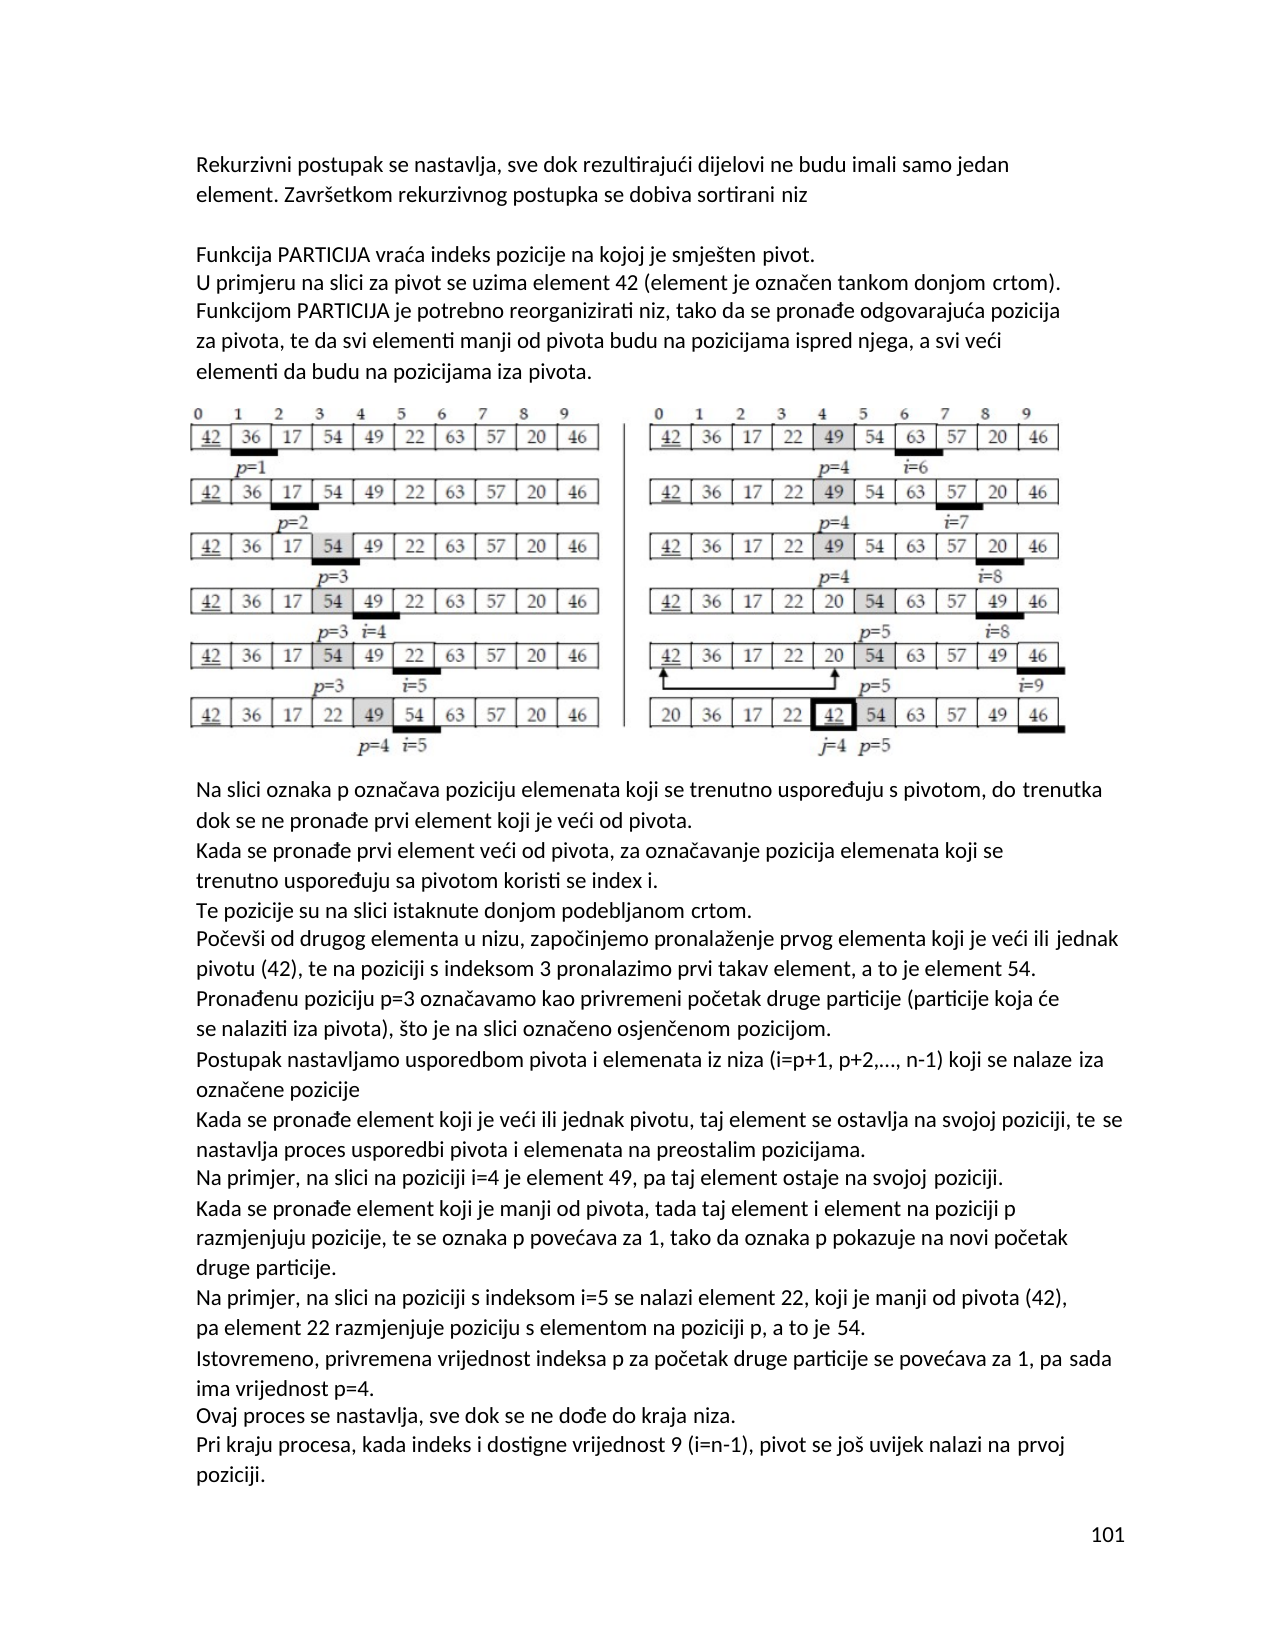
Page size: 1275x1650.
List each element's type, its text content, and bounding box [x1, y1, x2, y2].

text Kada se pronađe prvi element veći od pivota, za označavanje pozicija elemenata koji se trenutno uspoređuju sa pivotom koristi se index i. [196, 836, 1085, 894]
text pivotu (42), te na poziciji s indeksom 3 pronalazimo prvi takav element, a to je element 54. [196, 954, 1137, 982]
text Rekurzivni postupak se nastavlja, sve dok rezultirajući dijelovi ne budu imali samo jedan element. Završetkom rekurzivnog postupka se dobiva sortirani niz [196, 150, 1092, 208]
text Funkcija PARTICIJA vraća indeks pozicije na kojoj je smješten pivot. [196, 240, 1137, 268]
text dok se ne pronađe prvi element koji je veći od pivota. [196, 806, 1137, 834]
text Pronađenu poziciju p=3 označavamo kao privremeni početak druge particije (particije koja će se nalaziti iza pivota), što je na slici označeno osjenčenom pozicijom. [196, 984, 1079, 1042]
text Na primjer, na slici na poziciji s indeksom i=5 se nalazi element 22, koji je manji od pivota (42), pa element 22 razmjenjuje poziciju s elementom na poziciji p, a to je 54. [196, 1283, 1089, 1341]
picture [190, 408, 1066, 757]
text Pri kraju procesa, kada indeks i dostigne vrijednost 9 (i=n-1), pivot se još uvijek nalazi na prvoj [196, 1430, 1137, 1458]
text Kada se pronađe element koji je veći ili jednak pivotu, taj element se ostavlja na svojoj poziciji, te se [196, 1105, 1137, 1133]
text nastavlja proces usporedbi pivota i elemenata na preostalim pozicijama. [196, 1135, 1137, 1163]
text Kada se pronađe element koji je manji od pivota, tada taj element i element na poziciji p razmjenjuju pozicije, te se oznaka p povećava za 1, tako da oznaka p pokazuje na novi početak druge particije. [196, 1194, 1125, 1281]
text Na primjer, na slici na poziciji i=4 je element 49, pa taj element ostaje na svojoj poziciji. [196, 1163, 1137, 1191]
text Funkcijom PARTICIJA je potrebno reorganizirati niz, tako da se pronađe odgovarajuća pozicija za pivota, te da svi elementi manji od pivota budu na pozicijama ispred njega, a svi veći elementi da budu na pozicijama iza pivota. [196, 296, 1086, 385]
text Ovaj proces se nastavlja, sve dok se ne dođe do kraja niza. [196, 1402, 1137, 1430]
text označene pozicije [196, 1075, 1137, 1103]
text poziciji. [196, 1460, 1137, 1488]
text Te pozicije su na slici istaknute donjom podebljanom crtom. [196, 896, 1137, 924]
text ima vrijednost p=4. [196, 1374, 1137, 1402]
text Istovremeno, privremena vrijednost indeksa p za početak druge particije se povećava za 1, pa sada [196, 1344, 1137, 1372]
text Počevši od drugog elementa u nizu, započinjemo pronalaženje prvog elementa koji je veći ili jednak [196, 924, 1137, 952]
text Postupak nastavljamo usporedbom pivota i elemenata iz niza (i=p+1, p+2,…, n-1) koji se nalaze iza [196, 1045, 1137, 1073]
text U primjeru na slici za pivot se uzima element 42 (element je označen tankom donjom crtom). [196, 268, 1137, 296]
